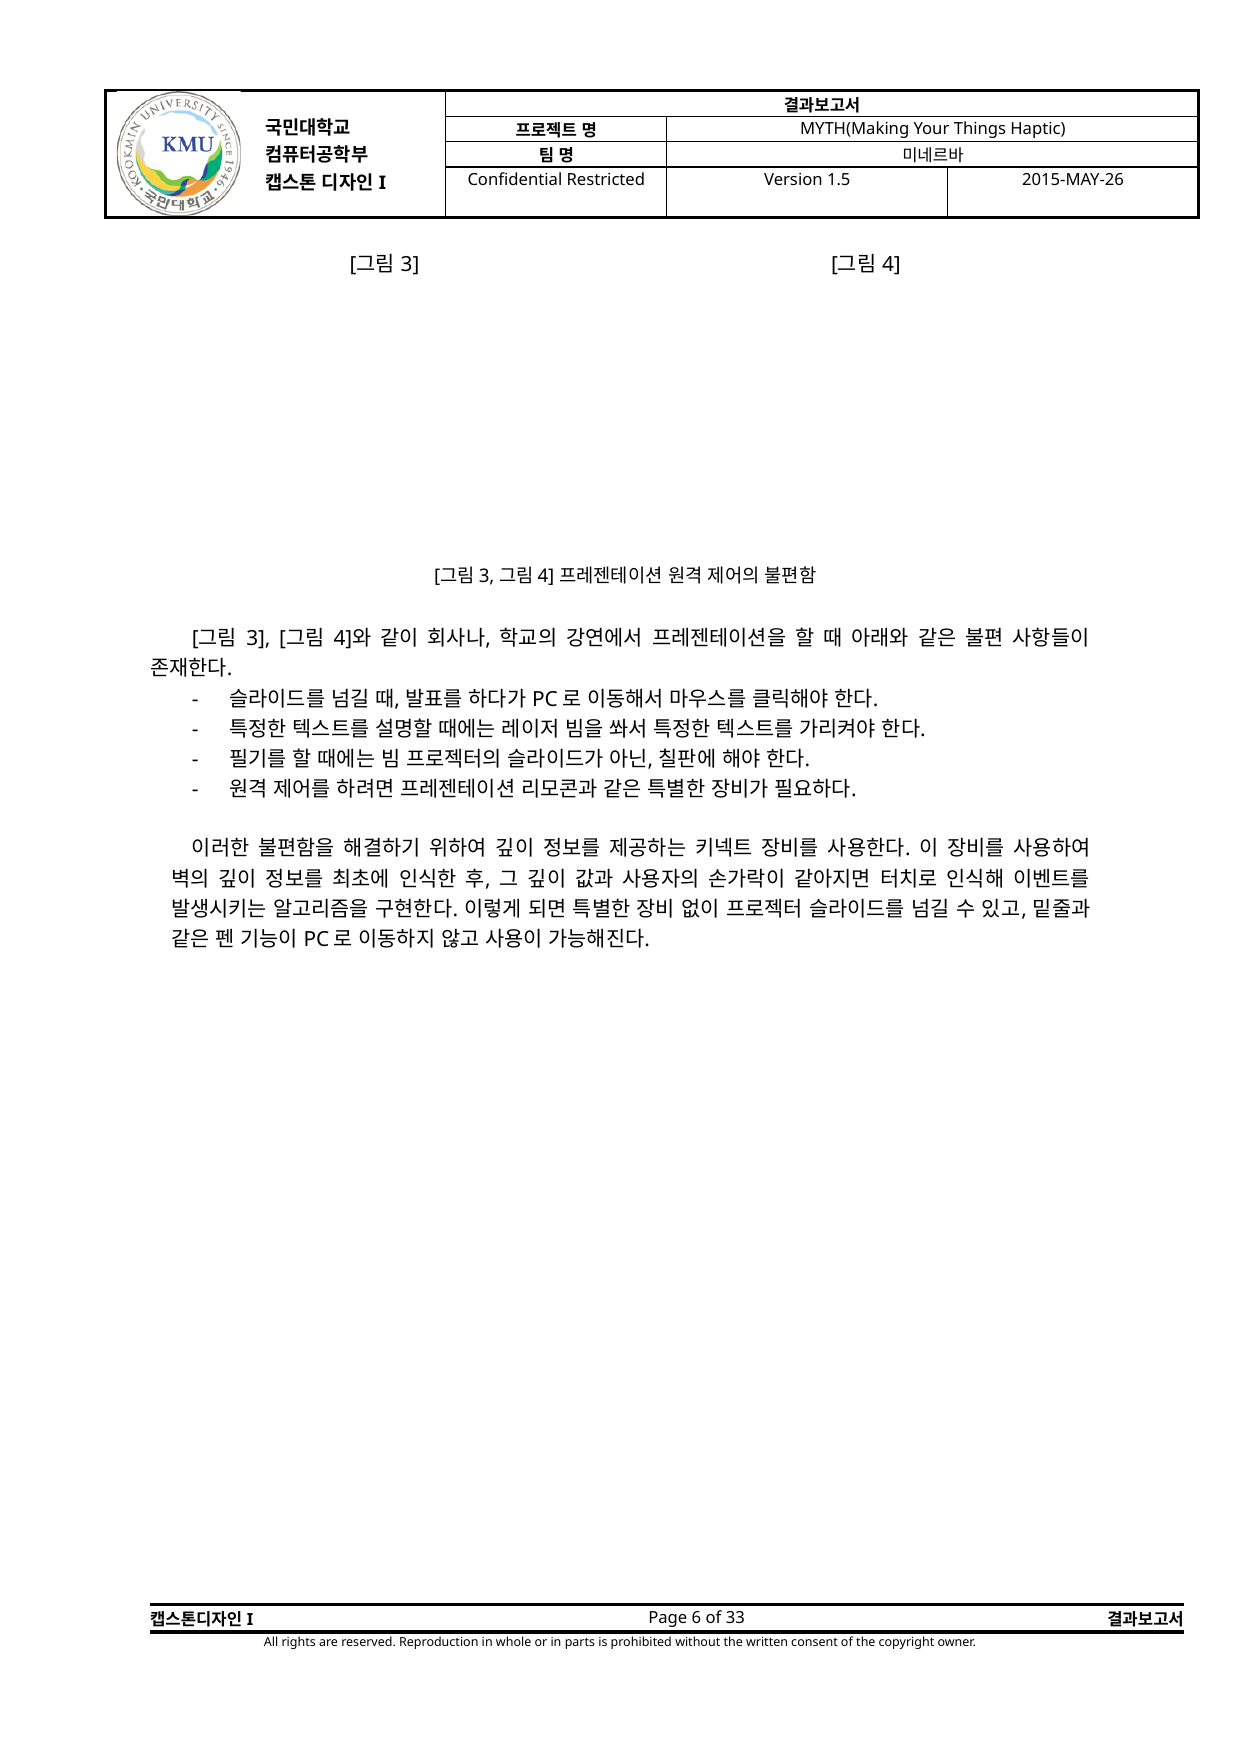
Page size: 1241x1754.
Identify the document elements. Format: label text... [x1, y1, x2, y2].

list 슬라이드를 넘길 때, 발표를 하다가 PC로 이동해서 마우스를 클릭해야 한다. [192, 682, 1090, 712]
picture [116, 91, 241, 216]
list 원격 제어를 하려면 프레젠테이션 리모콘과 같은 특별한 장비가 필요하다. [192, 773, 1090, 803]
text [그림3, 그림4] 프레젠테이션 원격 제어의 불편함 [150, 560, 1090, 587]
text [그림 3], [그림 4]와 같이 회사나, 학교의 강연에서 프레젠테이션을 할 때 아래와 같은 불편 사항들이 존재한다. [150, 621, 1090, 682]
table_header [그림 4] [619, 247, 1113, 560]
list 필기를 할 때에는 빔 프로젝터의 슬라이드가 아닌, 칠판에 해야 한다. [192, 742, 1090, 773]
list 특정한 텍스트를 설명할 때에는 레이저 빔을 쏴서 특정한 텍스트를 가리켜야 한다. [192, 712, 1090, 742]
text 이러한 불편함을 해결하기 위하여 깊이 정보를 제공하는 키넥트 장비를 사용한다. 이 장비를 사용하여 벽의 깊이 정보를 최초에 인식한 후, 그 깊이 값과 사용자의 손가락이 같아지면 터치로 인식해 이벤트를 발생시키는 알고리즘을 구현한다. 이렇게 되면 특별한 장비 없이 프로젝터 슬라이드를 넘길 수 있고, 밑줄과 같은 펜 기능이 PC로 이동하지 않고 사용이 가능해진다. [171, 831, 1090, 953]
table_header [그림 3] [150, 247, 618, 560]
